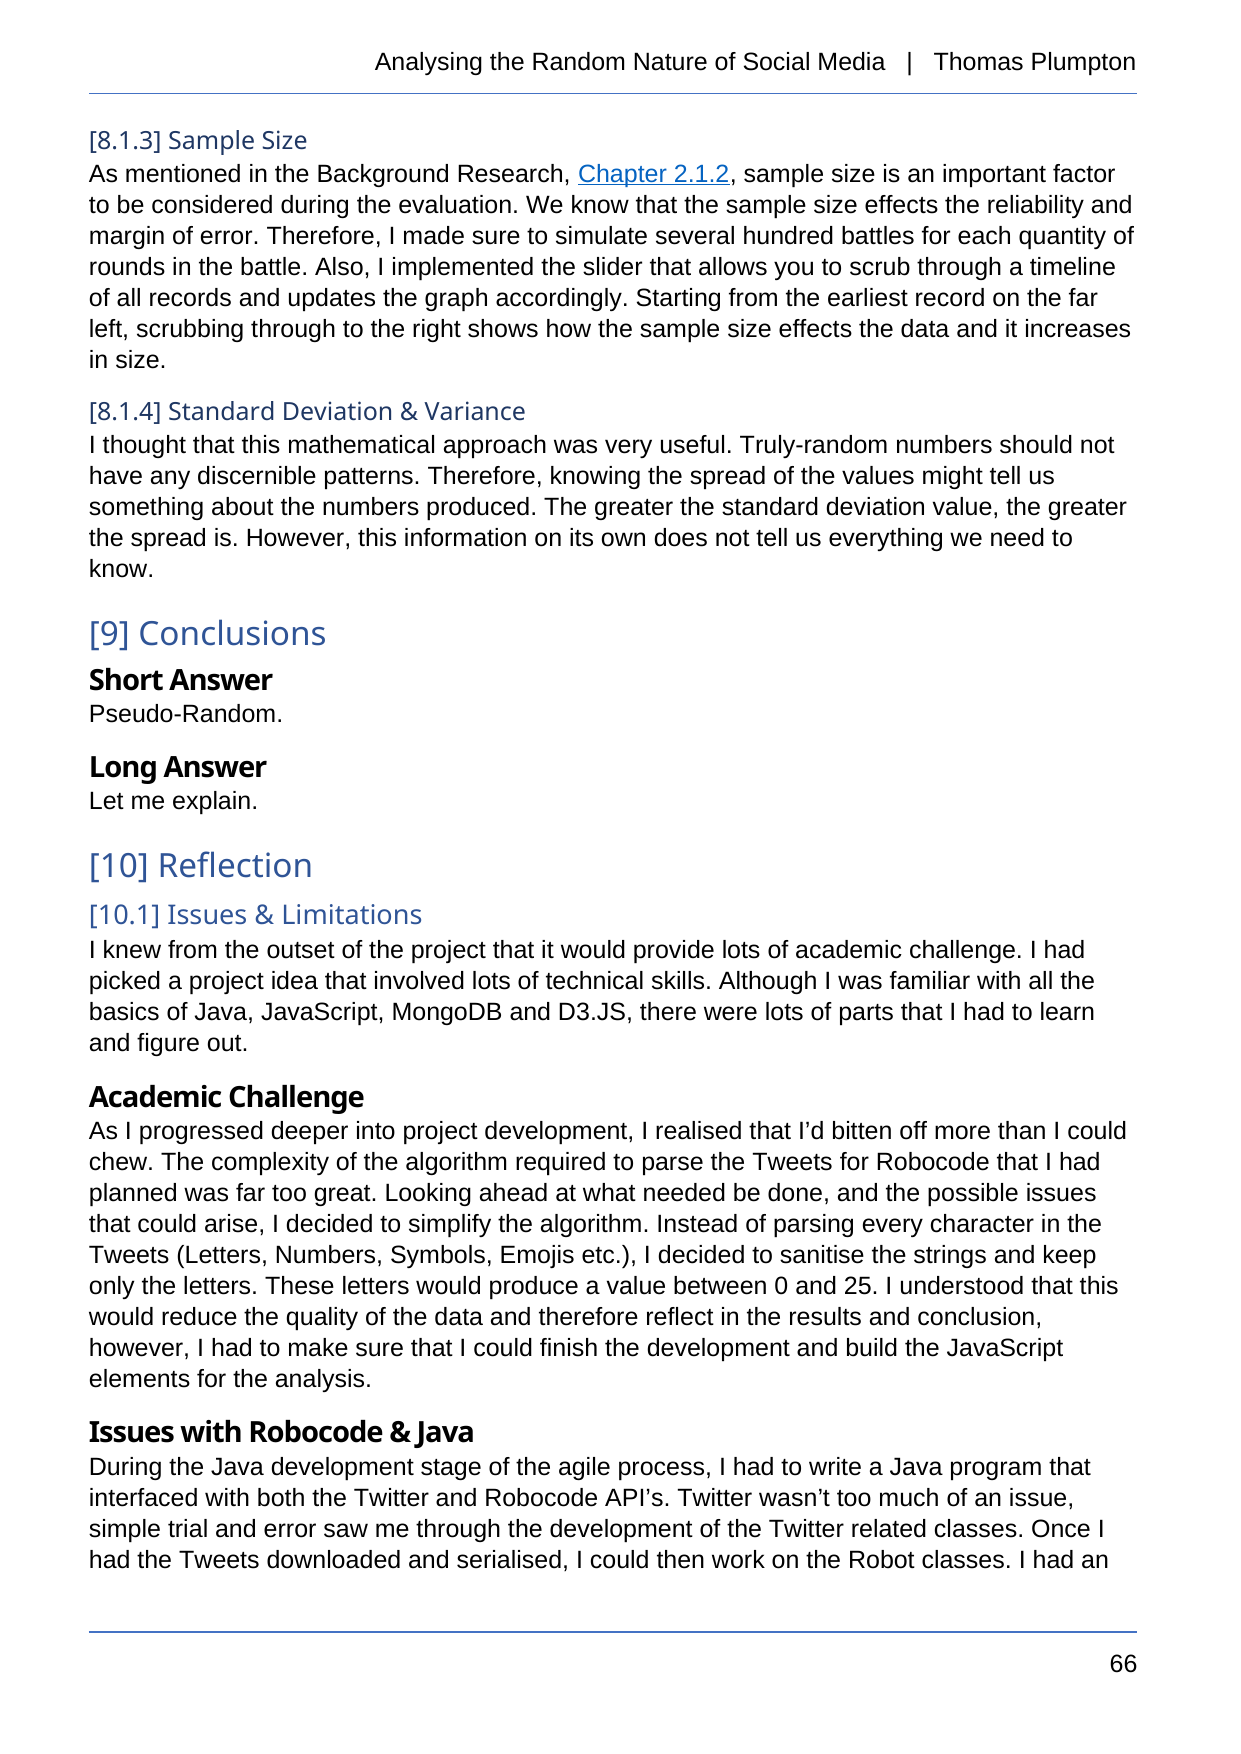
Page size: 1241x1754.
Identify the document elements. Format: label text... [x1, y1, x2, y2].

subtitle [10.1] Issues & Limitations [89, 895, 1137, 932]
text I knew from the outset of the project that it would provide lots of academic challenge. I had picked a project idea that involved lots of technical skills. Although I was familiar with all the basics of Java, JavaScript, MongoDB and D3.JS, there were lots of parts that I had to learn and figure out. [89, 935, 1137, 1057]
subtitle [10] Reflection [89, 842, 1137, 888]
text Pseudo-Random. [89, 699, 1137, 728]
subtitle [8.1.3] Sample Size [89, 122, 1137, 157]
title Long Answer [89, 747, 1137, 786]
subtitle [8.1.4] Standard Deviation & Variance [89, 393, 1137, 427]
text Let me explain. [89, 786, 1137, 815]
subtitle [9] Conclusions [89, 610, 1137, 656]
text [89, 1451, 1137, 1573]
text I thought that this mathematical approach was very useful. Truly-random numbers should not have any discernible patterns. Therefore, knowing the spread of the values might tell us something about the numbers produced. The greater the standard deviation value, the greater the spread is. However, this information on its own does not tell us everything we need to know. [89, 430, 1137, 583]
title Issues with Robocode & Java [89, 1412, 1137, 1451]
title Academic Challenge [89, 1076, 1137, 1116]
title Short Answer [89, 659, 1137, 699]
text As mentioned in the Background Research, Chapter 2.1.2, sample size is an important factor to be considered during the evaluation. We know that the sample size effects the reliability and margin of error. Therefore, I made sure to simulate several hundred battles for each quantity of rounds in the battle. Also, I implemented the slider that allows you to scrub through a timeline of all records and updates the graph accordingly. Starting from the earliest record on the far left, scrubbing through to the right shows how the sample size effects the data and it increases in size. [89, 159, 1137, 374]
text As I progressed deeper into project development, I realised that I’d bitten off more than I could chew. The complexity of the algorithm required to parse the Tweets for Robocode that I had planned was far too great. Looking ahead at what needed be done, and the possible issues that could arise, I decided to simplify the algorithm. Instead of parsing every character in the Tweets (Letters, Numbers, Symbols, Emojis etc.), I decided to sanitise the strings and keep only the letters. These letters would produce a value between 0 and 25. I understood that this would reduce the quality of the data and therefore reflect in the results and conclusion, however, I had to make sure that I could finish the development and build the JavaScript elements for the analysis. [89, 1116, 1137, 1393]
